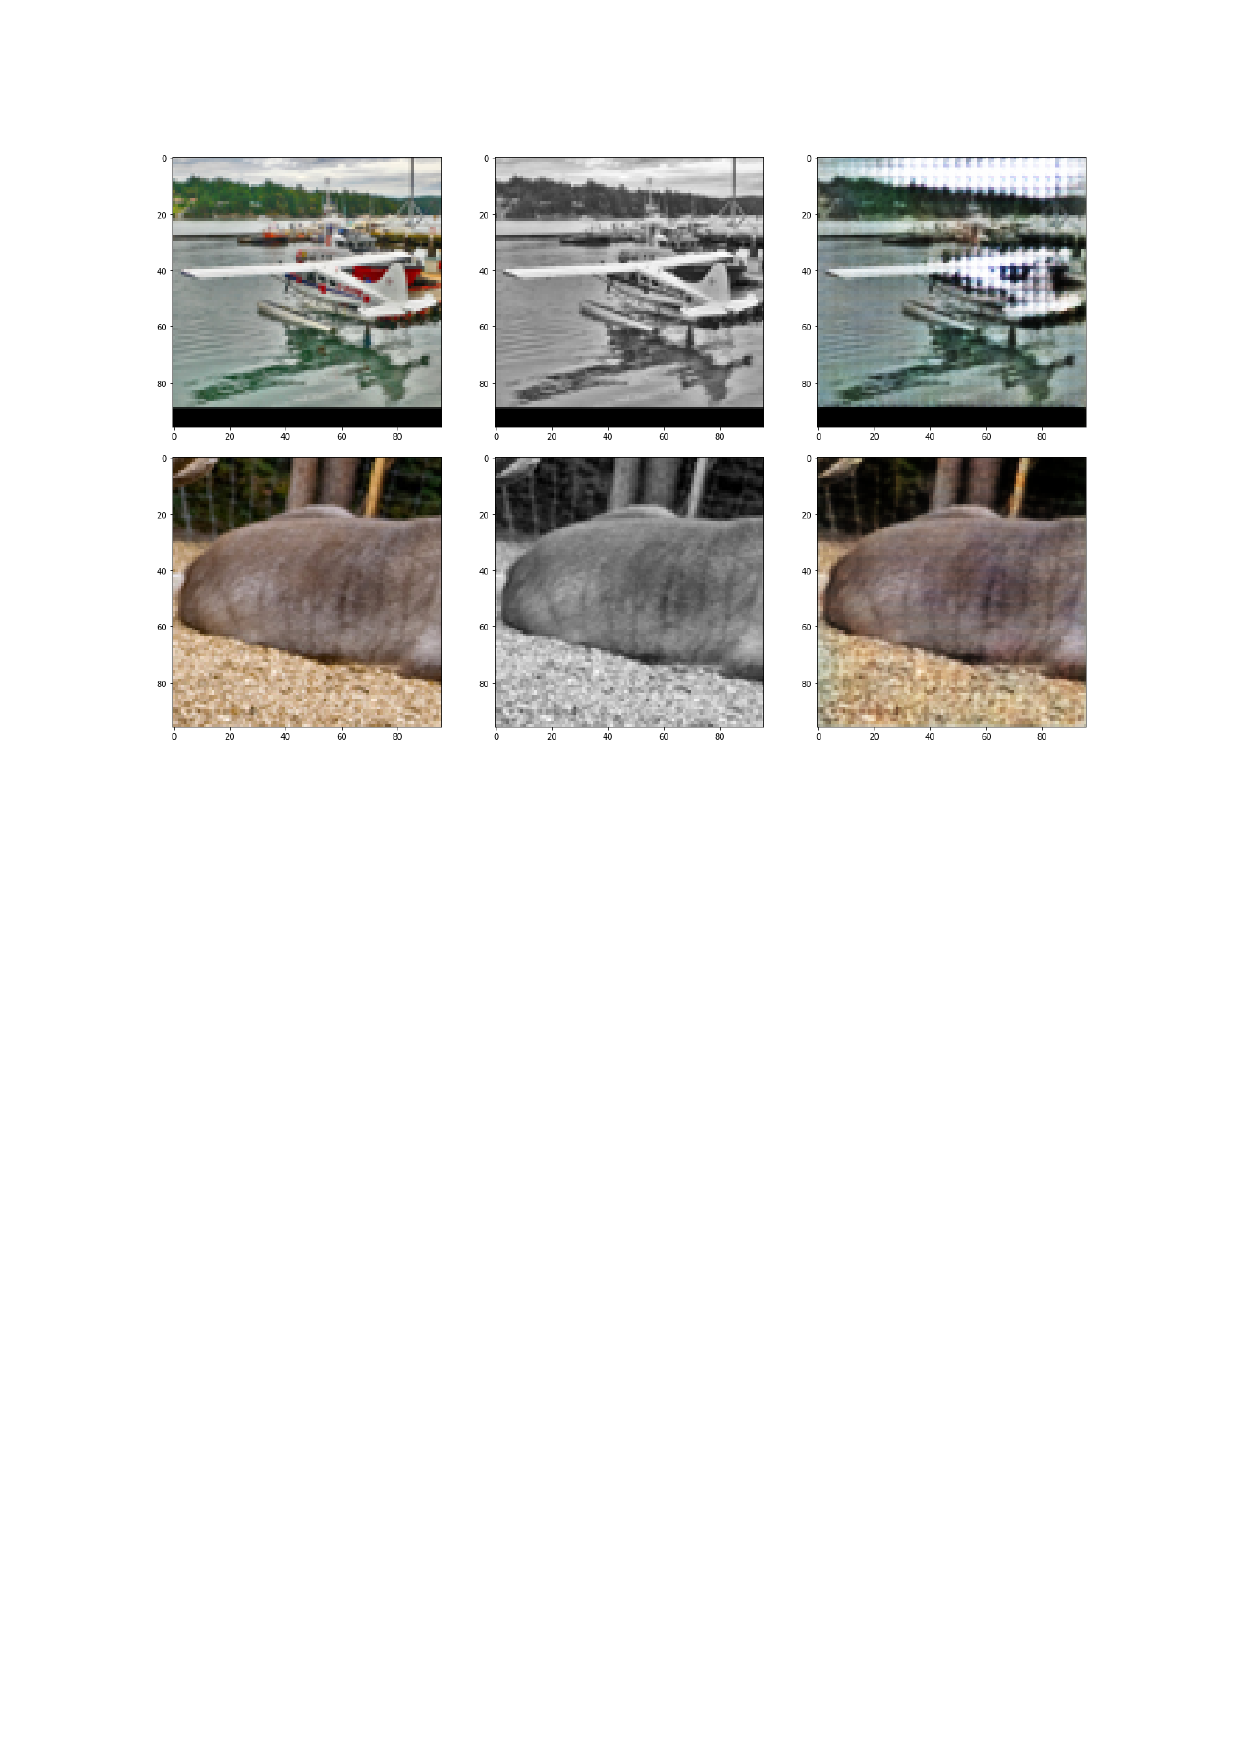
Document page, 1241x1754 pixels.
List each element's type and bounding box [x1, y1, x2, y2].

picture [150, 449, 1091, 746]
picture [150, 150, 1091, 446]
